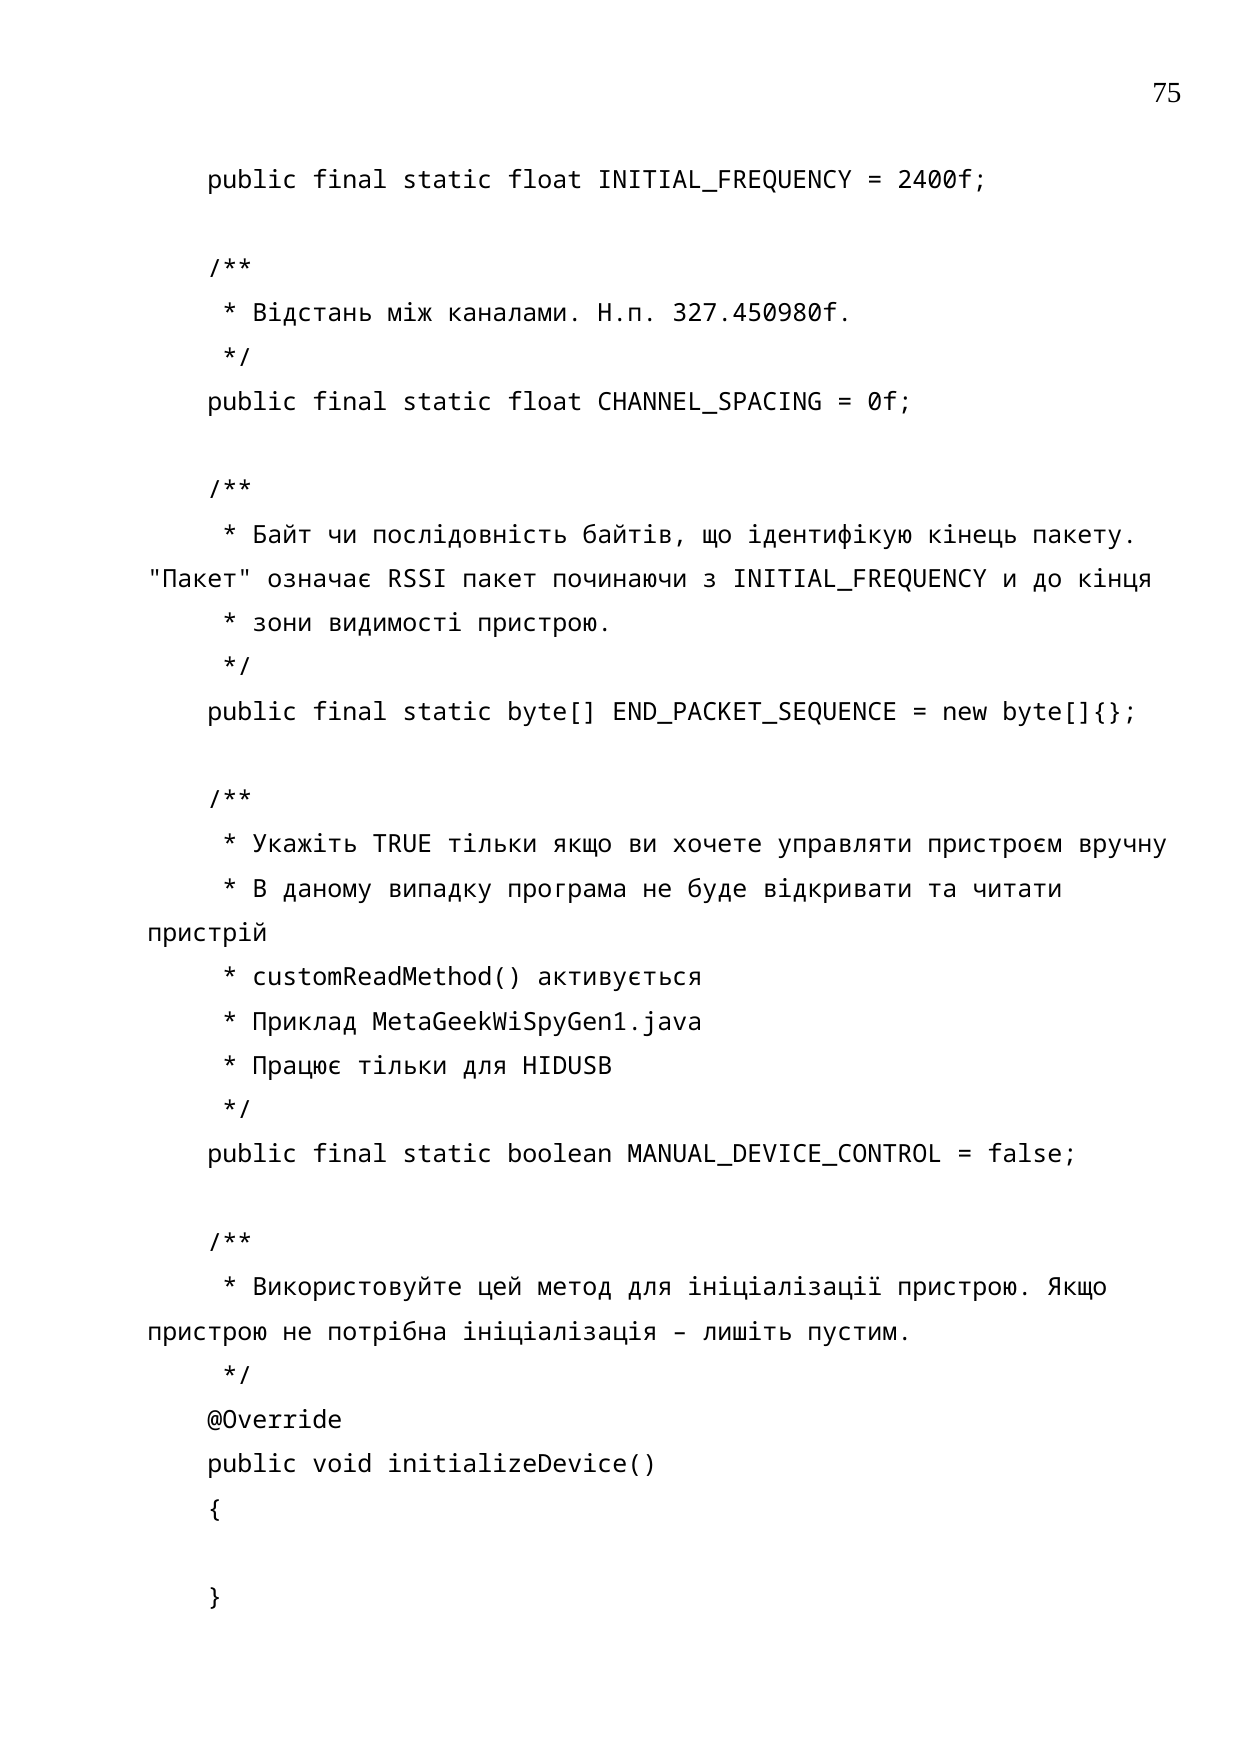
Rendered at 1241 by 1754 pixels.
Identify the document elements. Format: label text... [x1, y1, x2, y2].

text * Приклад MetaGeekWiSpyGen1.java [147, 1003, 1181, 1037]
text { [147, 1490, 1181, 1524]
text * Байт чи послідовність байтів, що ідентифікую кінець пакету. "Пакет" означає RSSI пакет починаючи з INITIAL_FREQUENCY и до кінця [147, 516, 1181, 594]
text } [147, 1579, 1181, 1613]
text * Укажіть TRUE тільки якщо ви хочете управляти пристроєм вручну [147, 826, 1181, 860]
text */ [147, 649, 1181, 683]
text */ [147, 1357, 1181, 1391]
text */ [147, 1092, 1181, 1126]
text public final static float INITIAL_FREQUENCY = 2400f; [147, 162, 1181, 196]
text * Відстань між каналами. Н.п. 327.450980f. [147, 295, 1181, 329]
text public final static byte[] END_PACKET_SEQUENCE = new byte[]{}; [147, 693, 1181, 727]
text public final static boolean MANUAL_DEVICE_CONTROL = false; [147, 1136, 1181, 1170]
text /** [147, 782, 1181, 816]
text public final static float CHANNEL_SPACING = 0f; [147, 383, 1181, 417]
text /** [147, 472, 1181, 506]
text public void initializeDevice() [147, 1446, 1181, 1480]
text * В даному випадку програма не буде відкривати та читати пристрій [147, 870, 1181, 949]
text * Працює тільки для HIDUSB [147, 1047, 1181, 1082]
text * Використовуйте цей метод для ініціалізації пристрою. Якщо пристрою не потрібна ініціалізація – лишіть пустим. [147, 1269, 1181, 1347]
text * customReadMethod() активується [147, 959, 1181, 993]
text @Override [147, 1402, 1181, 1436]
text /** [147, 1224, 1181, 1259]
text */ [147, 339, 1181, 373]
text /** [147, 251, 1181, 285]
text * зони видимості пристрою. [147, 605, 1181, 639]
